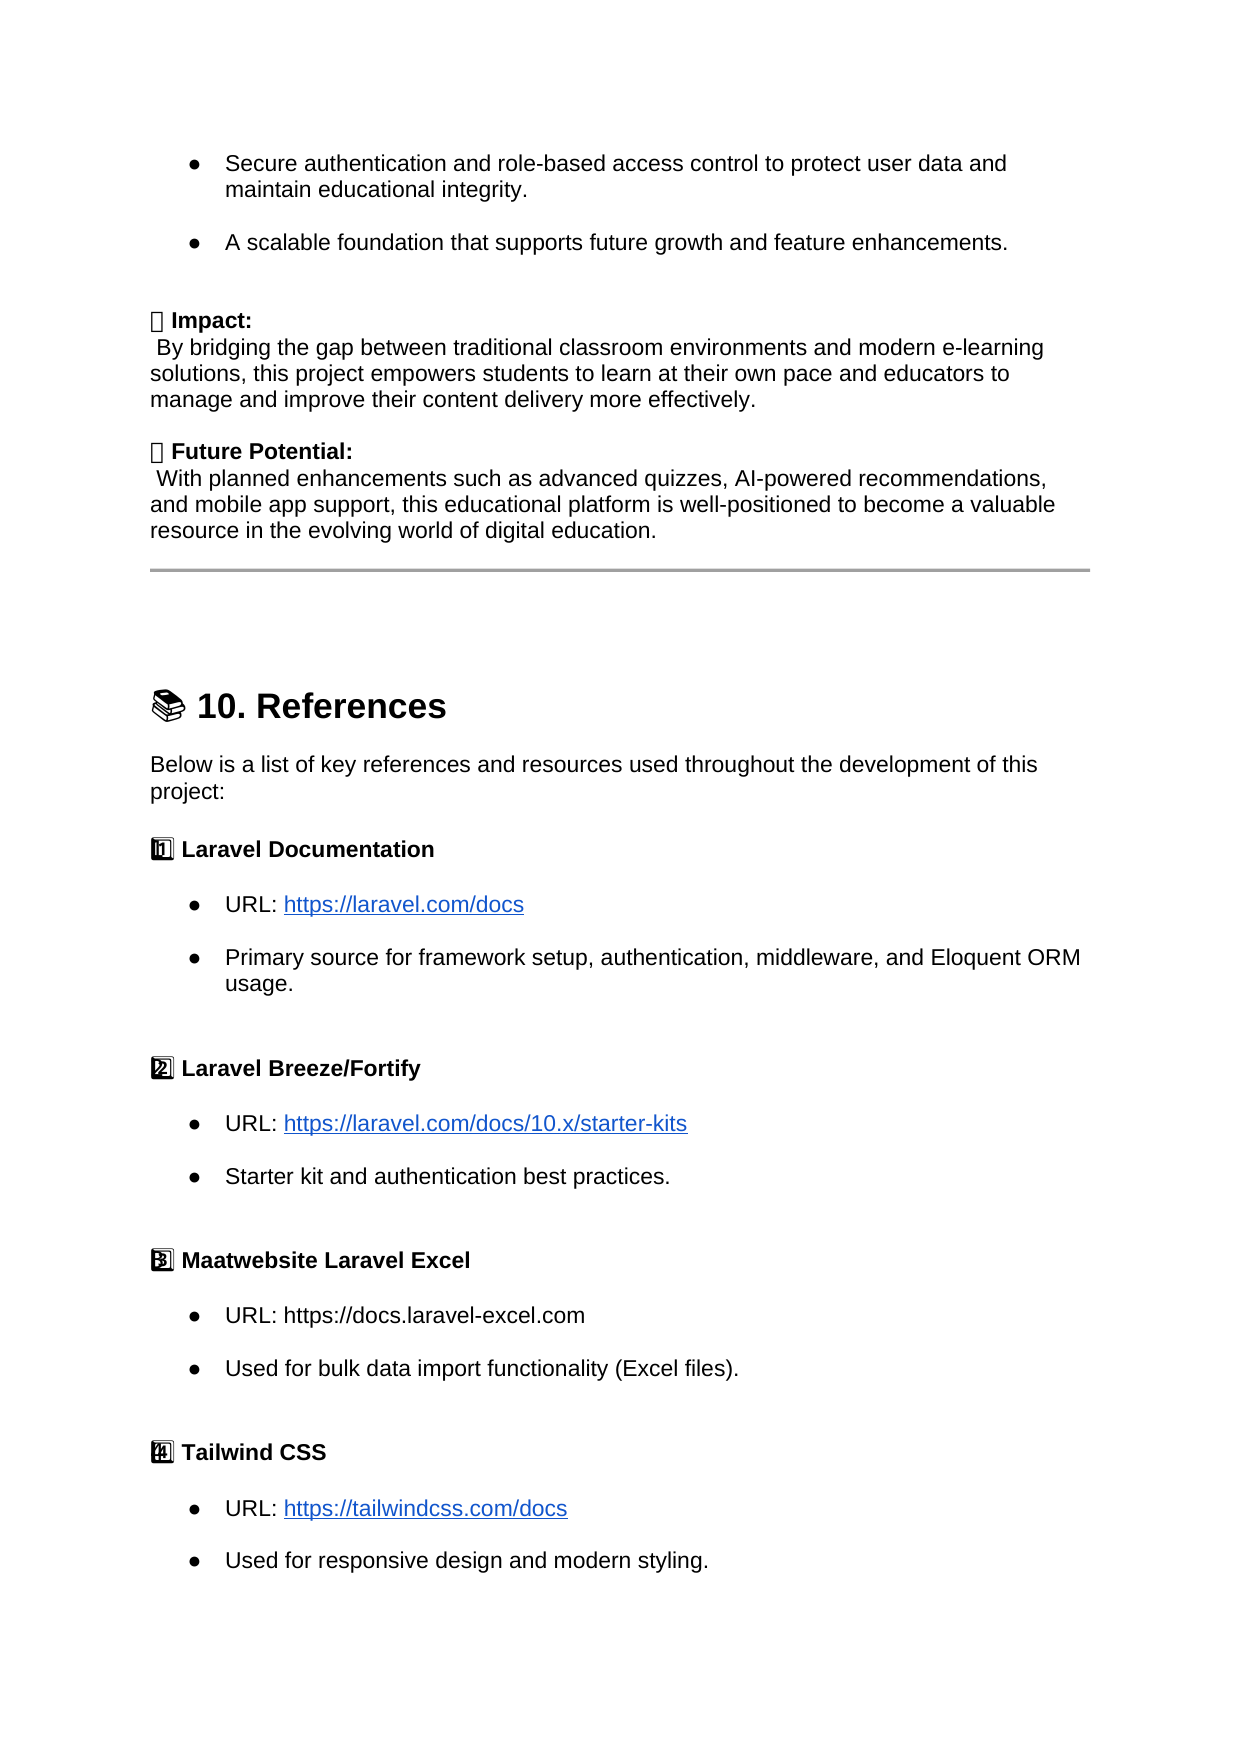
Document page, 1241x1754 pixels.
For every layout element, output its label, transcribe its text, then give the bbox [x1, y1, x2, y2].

list Secure authentication and role-based access control to protect user data and maintain educational integrity. [187, 150, 1090, 229]
text Below is a list of key references and resources used throughout the development of this project: [150, 751, 1090, 804]
list Used for bulk data import functionality (Excel files). [187, 1355, 1090, 1408]
list URL: https://tailwindcss.com/docs [187, 1495, 1090, 1547]
list URL: https://laravel.com/docs [187, 891, 1090, 944]
text ✅ Impact: By bridging the gap between traditional classroom environments and modern e-learning solutions, this project empowers students to learn at their own pace and educators to manage and improve their content delivery more effectively. [150, 307, 1090, 413]
list Starter kit and authentication best practices. [187, 1163, 1090, 1215]
text 1️⃣ Laravel Documentation [150, 829, 1090, 866]
text 3️⃣ Maatwebsite Laravel Excel [150, 1240, 1090, 1277]
text 4️⃣ Tailwind CSS [150, 1433, 1090, 1470]
list URL: https://laravel.com/docs/10.x/starter-kits [187, 1110, 1090, 1163]
list Primary source for framework setup, authentication, middleware, and Eloquent ORM usage. [187, 944, 1090, 1023]
subtitle 📚 10. References [150, 686, 1090, 726]
list Used for responsive design and modern styling. [187, 1547, 1090, 1600]
text ✅ Future Potential: With planned enhancements such as advanced quizzes, AI-powered recommendations, and mobile app support, this educational platform is well-positioned to become a valuable resource in the evolving world of digital education. [150, 438, 1090, 544]
text 2️⃣ Laravel Breeze/Fortify [150, 1048, 1090, 1085]
list A scalable foundation that supports future growth and feature enhancements. [187, 229, 1090, 282]
list URL: https://docs.laravel-excel.com [187, 1302, 1090, 1355]
